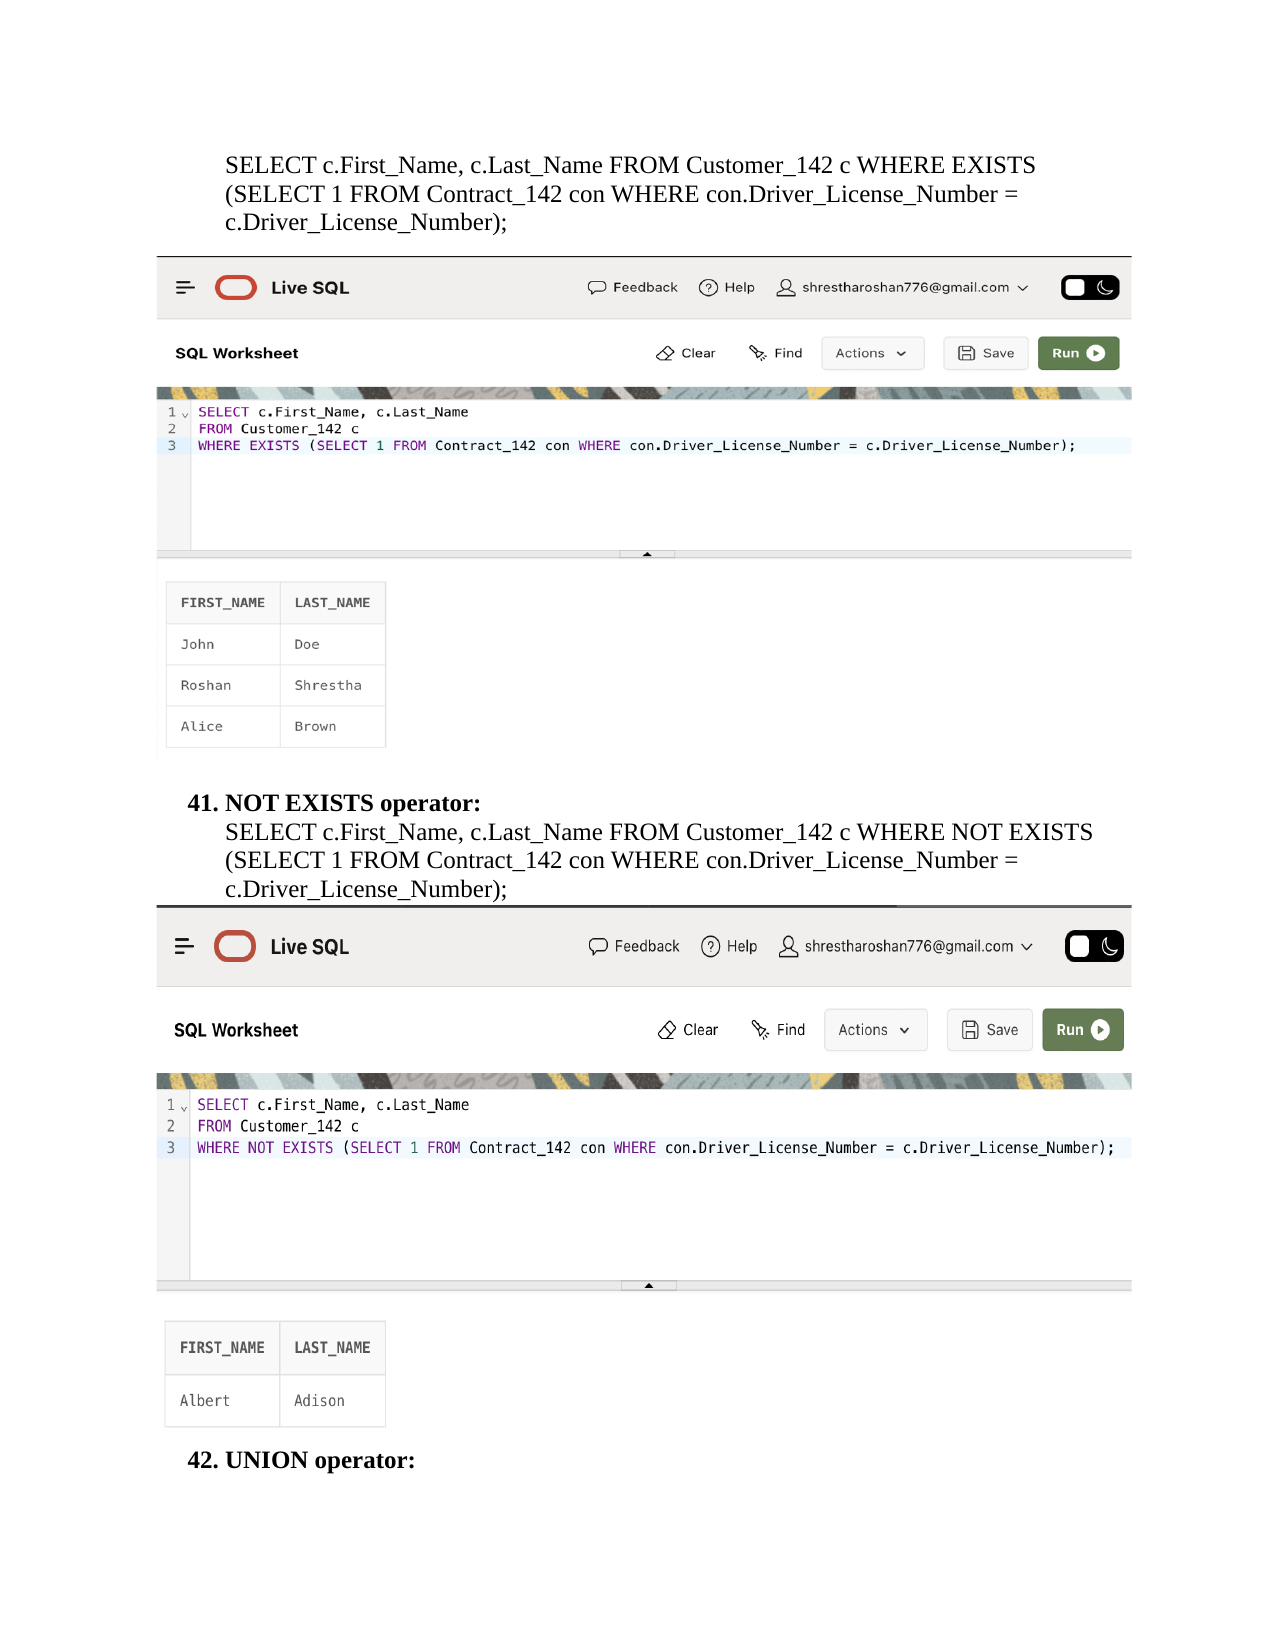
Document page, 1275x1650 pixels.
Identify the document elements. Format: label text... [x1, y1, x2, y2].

picture [156, 256, 1132, 760]
list SELECT c.First_Name, c.Last_Name FROM Customer_142 c WHERE NOT EXISTS (SELECT 1 FROM Contract_142 con WHERE con.Driver_License_Number = c.Driver_License_Number); [225, 817, 1125, 903]
list SELECT c.First_Name, c.Last_Name FROM Customer_142 c WHERE EXISTS (SELECT 1 FROM Contract_142 con WHERE con.Driver_License_Number = c.Driver_License_Number); [225, 150, 1125, 236]
picture [156, 905, 1132, 1446]
list UNION operator: [187, 1446, 1125, 1474]
list NOT EXISTS operator: [187, 788, 1125, 817]
